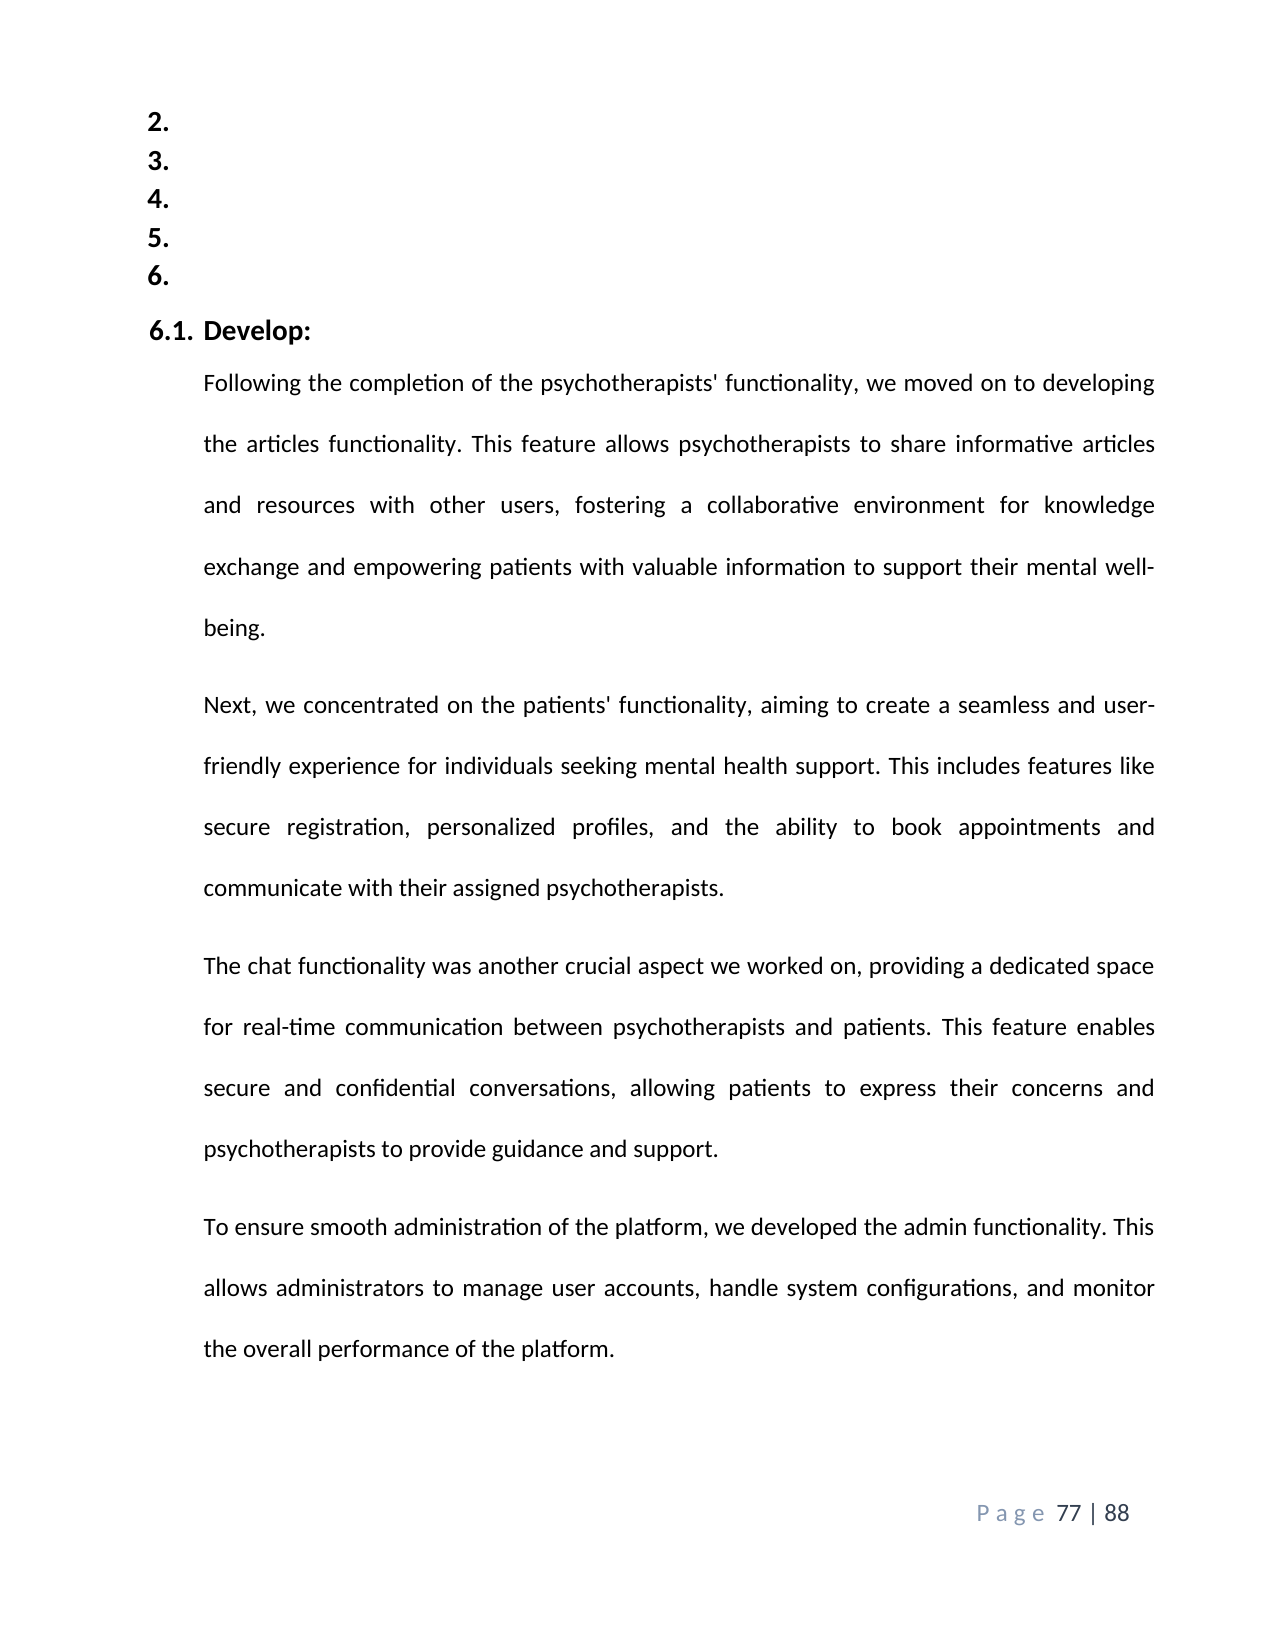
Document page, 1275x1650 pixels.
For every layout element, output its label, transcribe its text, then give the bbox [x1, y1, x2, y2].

text To ensure smooth administration of the platform, we developed the admin functionality. This allows administrators to manage user accounts, handle system configurations, and monitor the overall performance of the platform. [203, 1211, 1156, 1364]
text The chat functionality was another crucial aspect we worked on, providing a dedicated space for real-time communication between psychotherapists and patients. This feature enables secure and confidential conversations, allowing patients to express their concerns and psychotherapists to provide guidance and support. [203, 950, 1156, 1164]
text Following the completion of the psychotherapists' functionality, we moved on to developing the articles functionality. This feature allows psychotherapists to share informative articles and resources with other users, fostering a collaborative environment for knowledge exchange and empowering patients with valuable information to support their mental well-being. [203, 367, 1156, 642]
text Develop: [149, 312, 1156, 348]
text Next, we concentrated on the patients' functionality, aiming to create a seamless and user-friendly experience for individuals seeking mental health support. This includes features like secure registration, personalized profiles, and the ability to book appointments and communicate with their assigned psychotherapists. [203, 689, 1156, 903]
